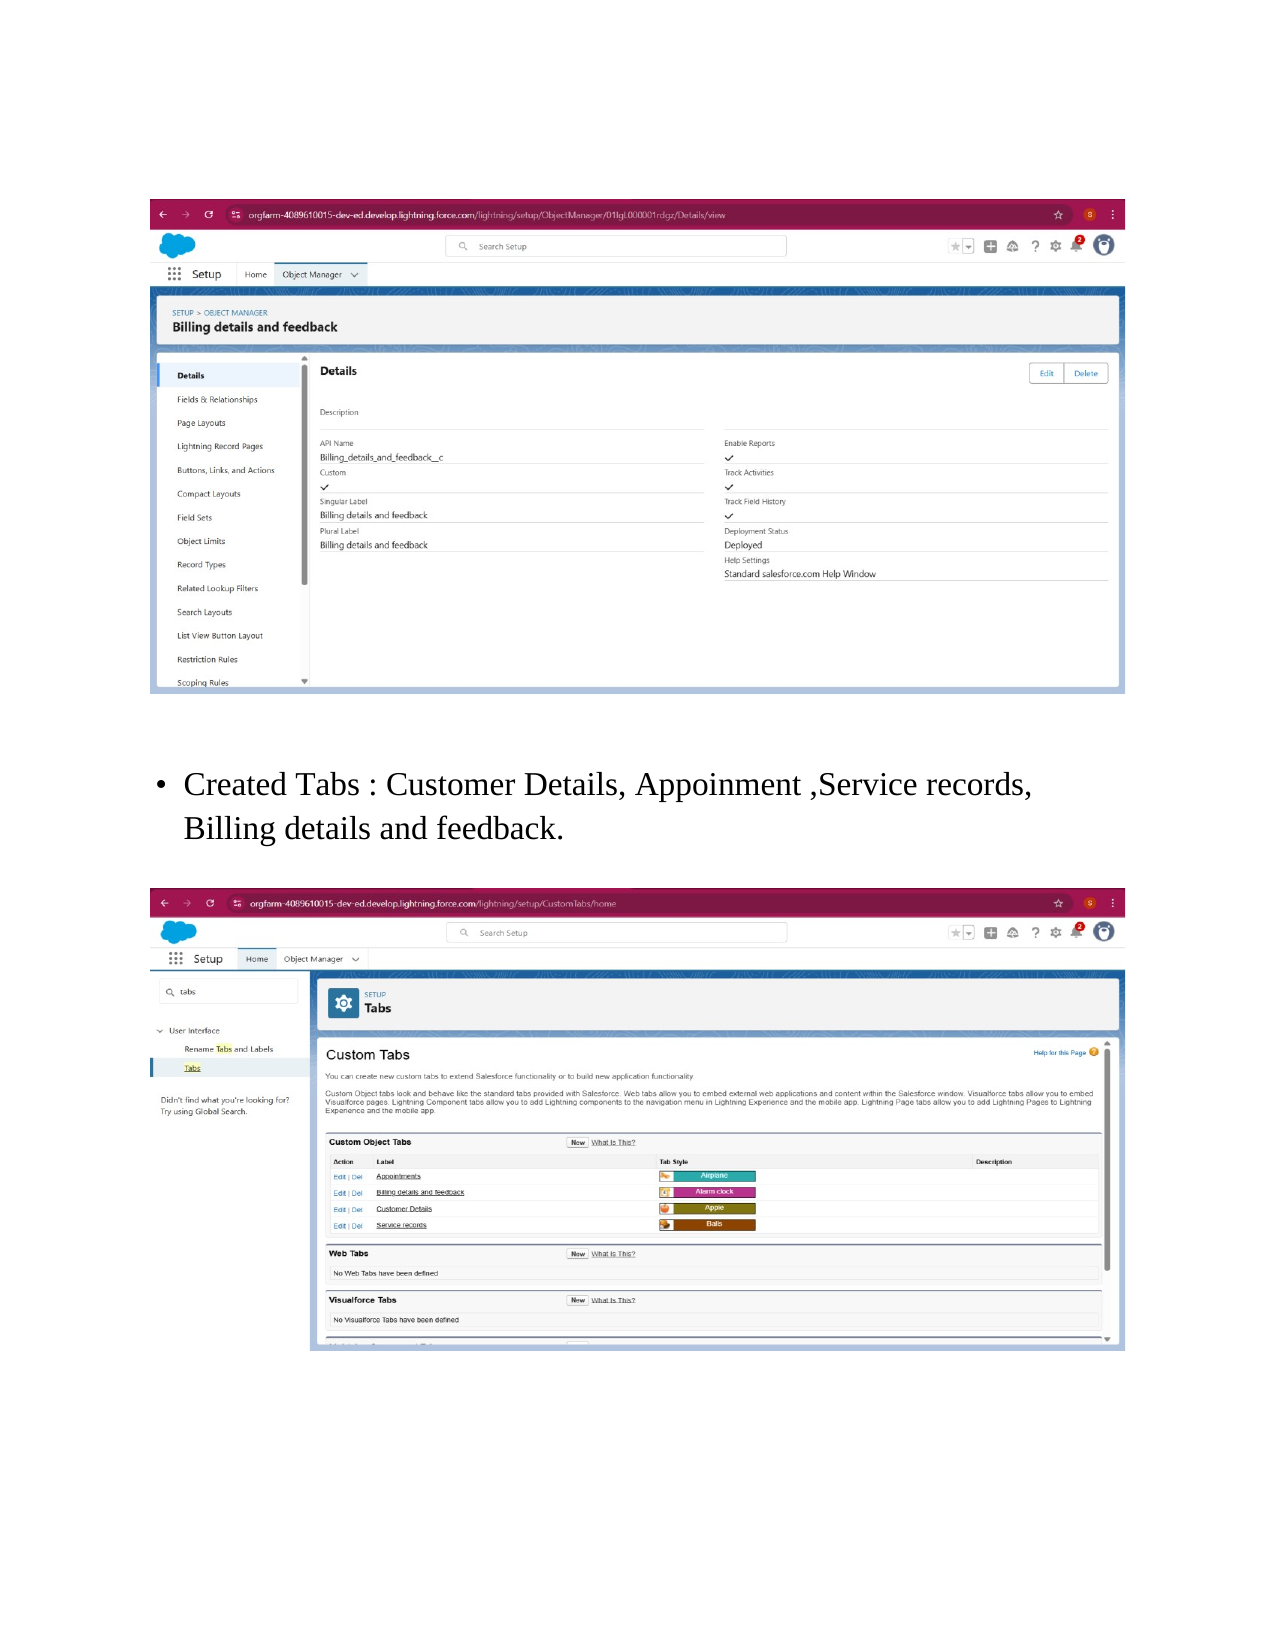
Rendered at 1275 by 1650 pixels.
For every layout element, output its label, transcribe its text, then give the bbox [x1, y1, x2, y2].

list Created Tabs : Customer Details, Appoinment ,Service records, Billing details and feedback. [155, 764, 1125, 847]
picture [150, 199, 1125, 694]
picture [150, 888, 1125, 1351]
